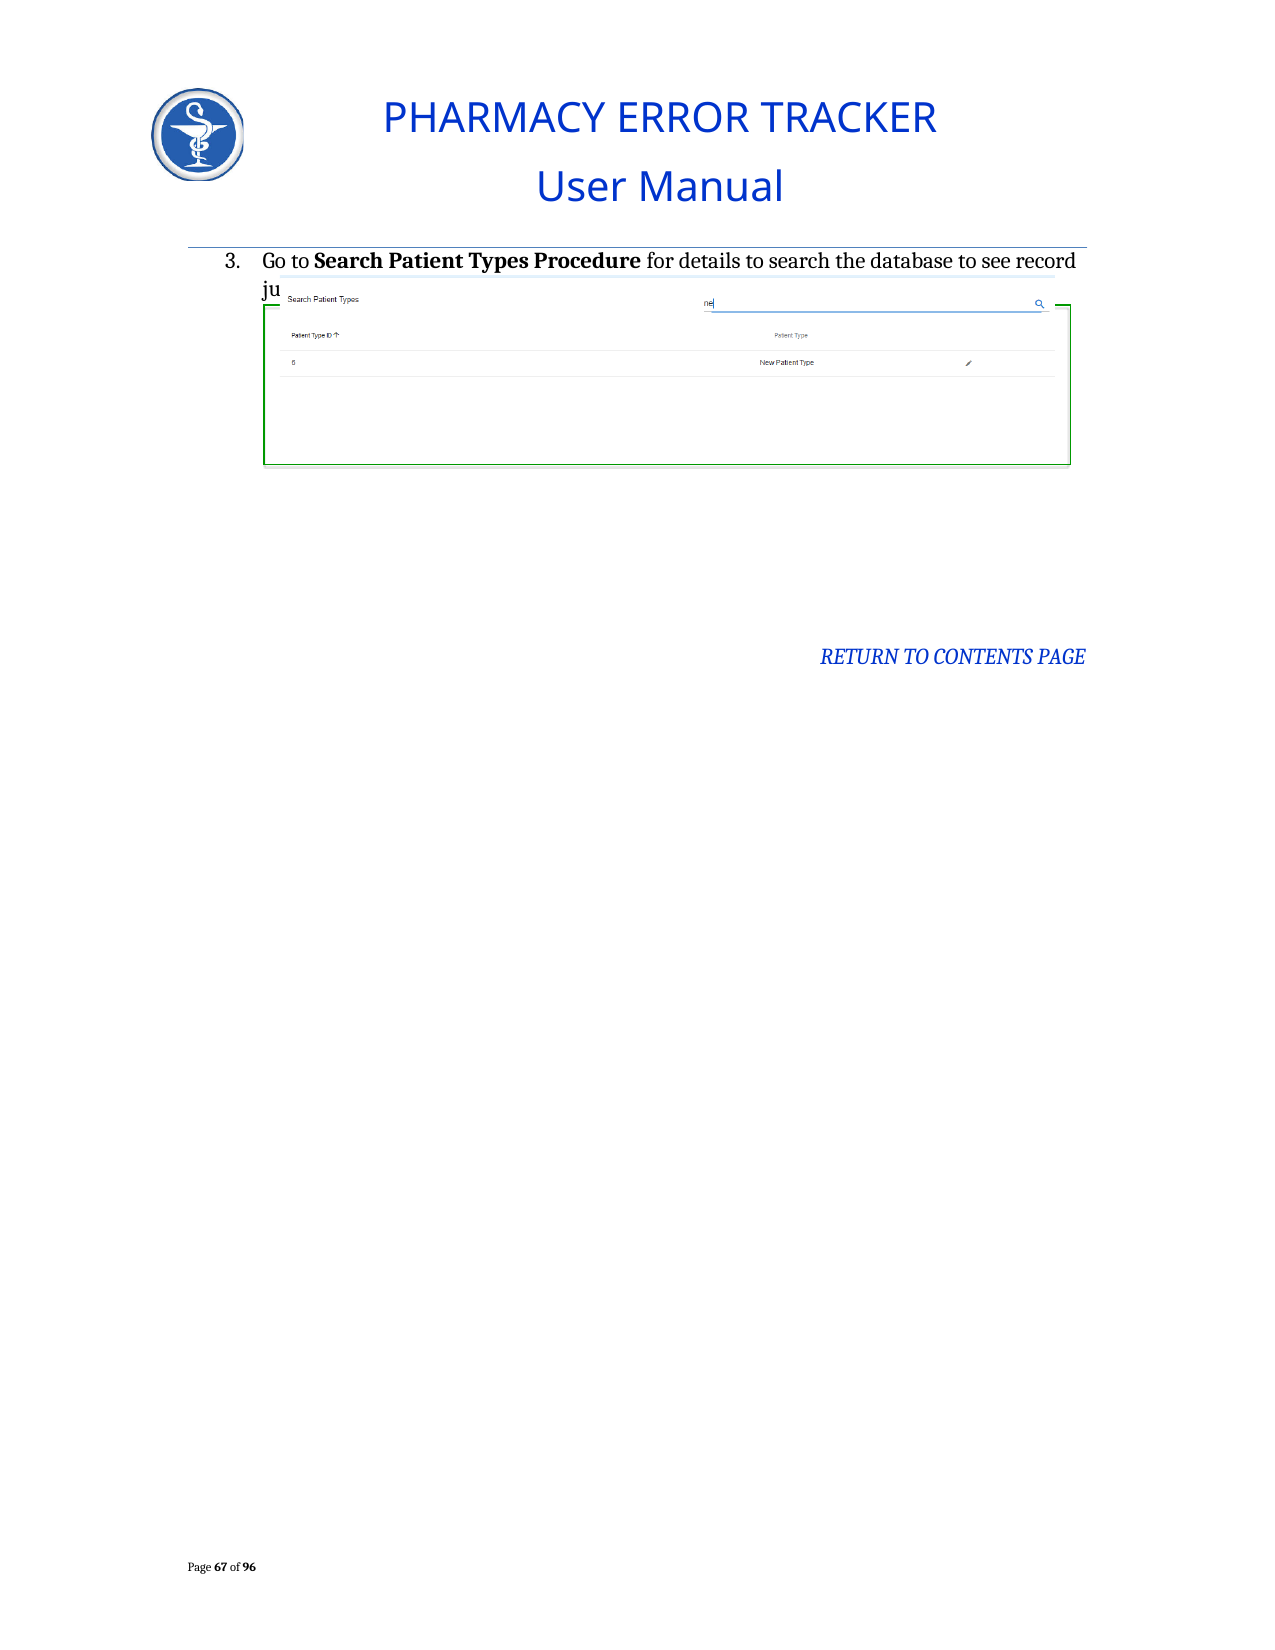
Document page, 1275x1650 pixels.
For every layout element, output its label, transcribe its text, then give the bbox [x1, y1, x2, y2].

picture [150, 87, 244, 181]
text RETURN TO CONTENTS PAGE [187, 643, 1087, 670]
picture [279, 275, 1055, 381]
